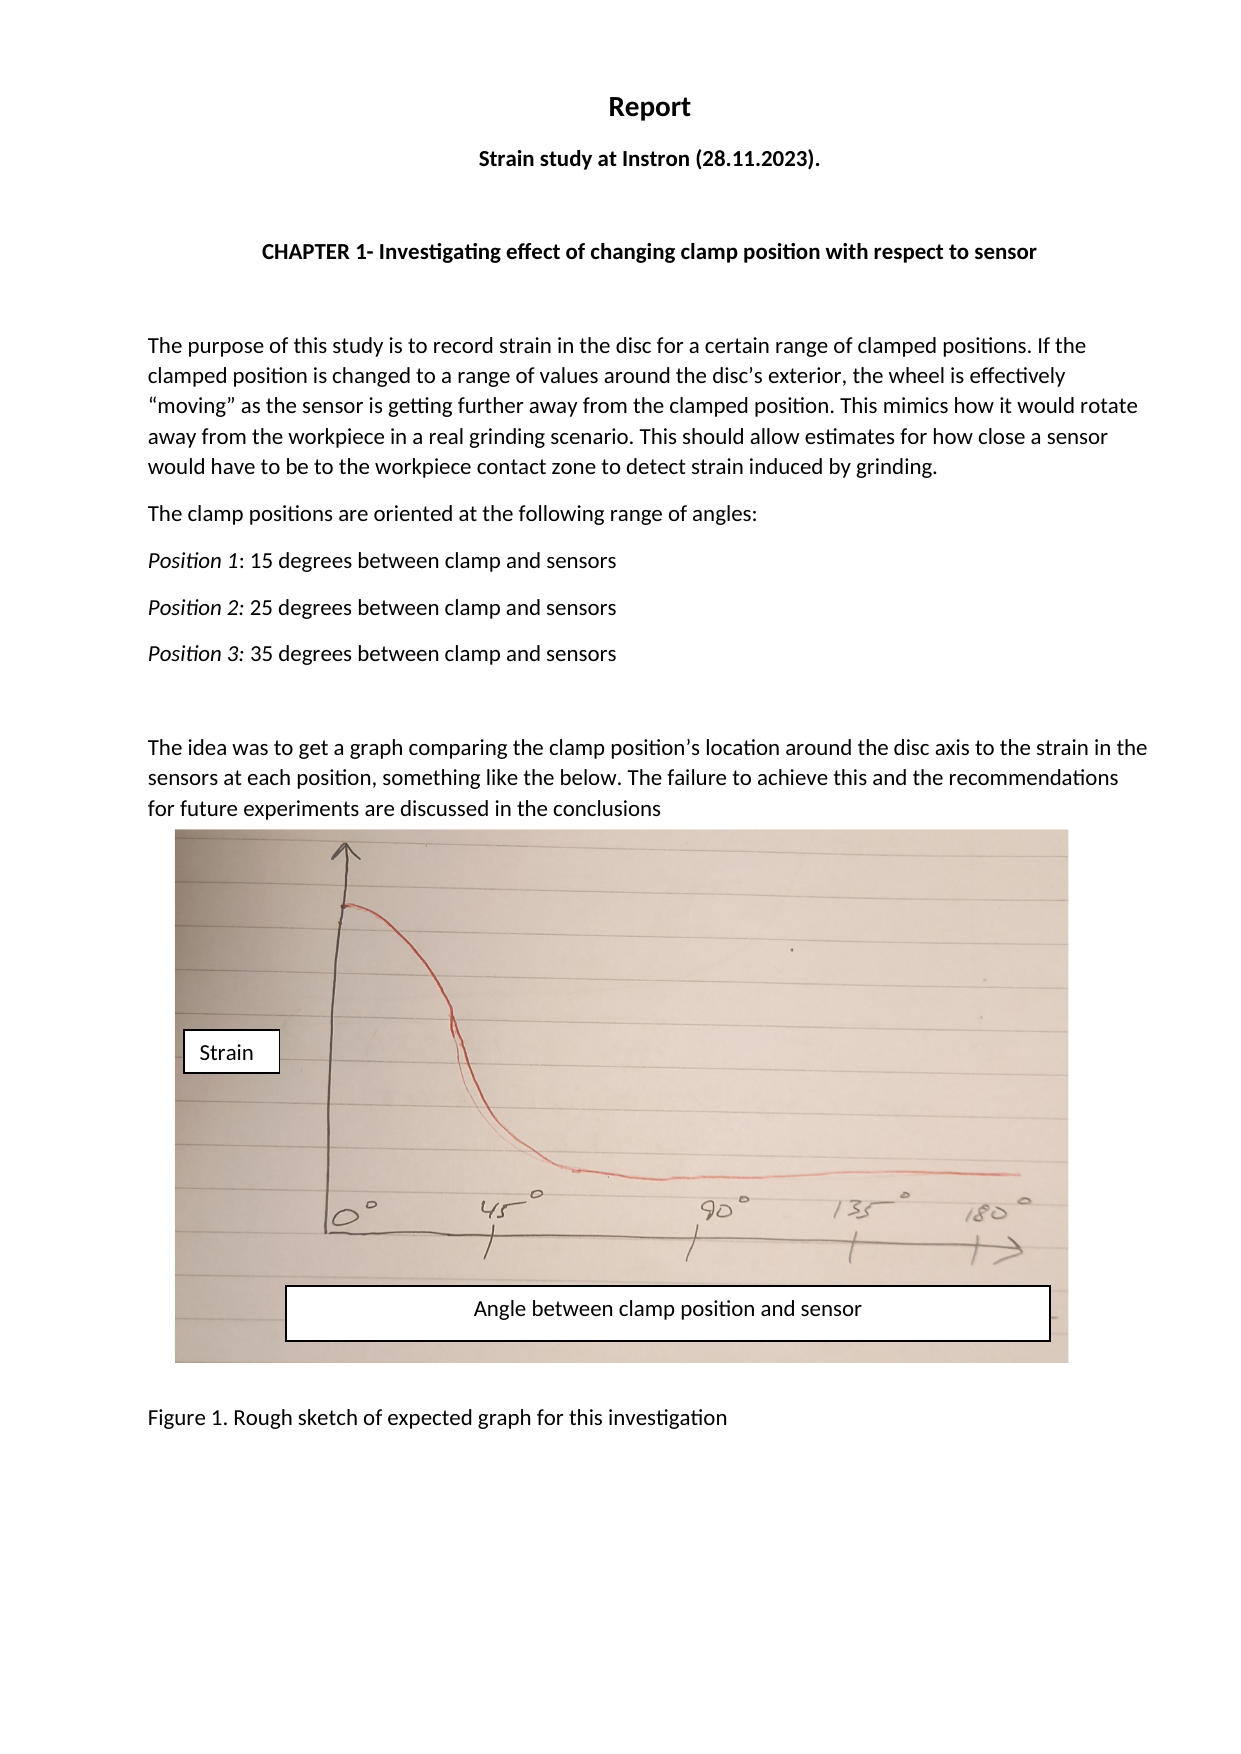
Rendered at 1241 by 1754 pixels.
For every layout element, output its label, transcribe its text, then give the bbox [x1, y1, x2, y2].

text CHAPTER 1- Investigating effect of changing clamp position with respect to sensor [148, 237, 1152, 265]
text The clamp positions are oriented at the following range of angles: [148, 499, 1152, 527]
picture [176, 830, 1069, 1363]
text Position 2: 25 degrees between clamp and sensors [148, 593, 1152, 621]
text The purpose of this study is to record strain in the disc for a certain range of clamped positions. If the clamped position is changed to a range of values around the disc’s exterior, the wheel is effectively “moving” as the sensor is getting further away from the clamped position. This mimics how it would rotate away from the workpiece in a real grinding scenario. This should allow estimates for how close a sensor would have to be to the workpiece contact zone to detect strain induced by grinding. [148, 331, 1152, 480]
text Figure 1. Rough sketch of expected graph for this investigation [148, 1403, 1152, 1431]
text Position 3: 35 degrees between clamp and sensors [148, 639, 1152, 667]
text Report [148, 88, 1152, 124]
text Strain study at Instron (28.11.2023). [148, 144, 1152, 172]
text Position 1: 15 degrees between clamp and sensors [148, 546, 1152, 574]
text The idea was to get a graph comparing the clamp position’s location around the disc axis to the strain in the sensors at each position, something like the below. The failure to achieve this and the recommendations for future experiments are discussed in the conclusions [148, 733, 1152, 822]
